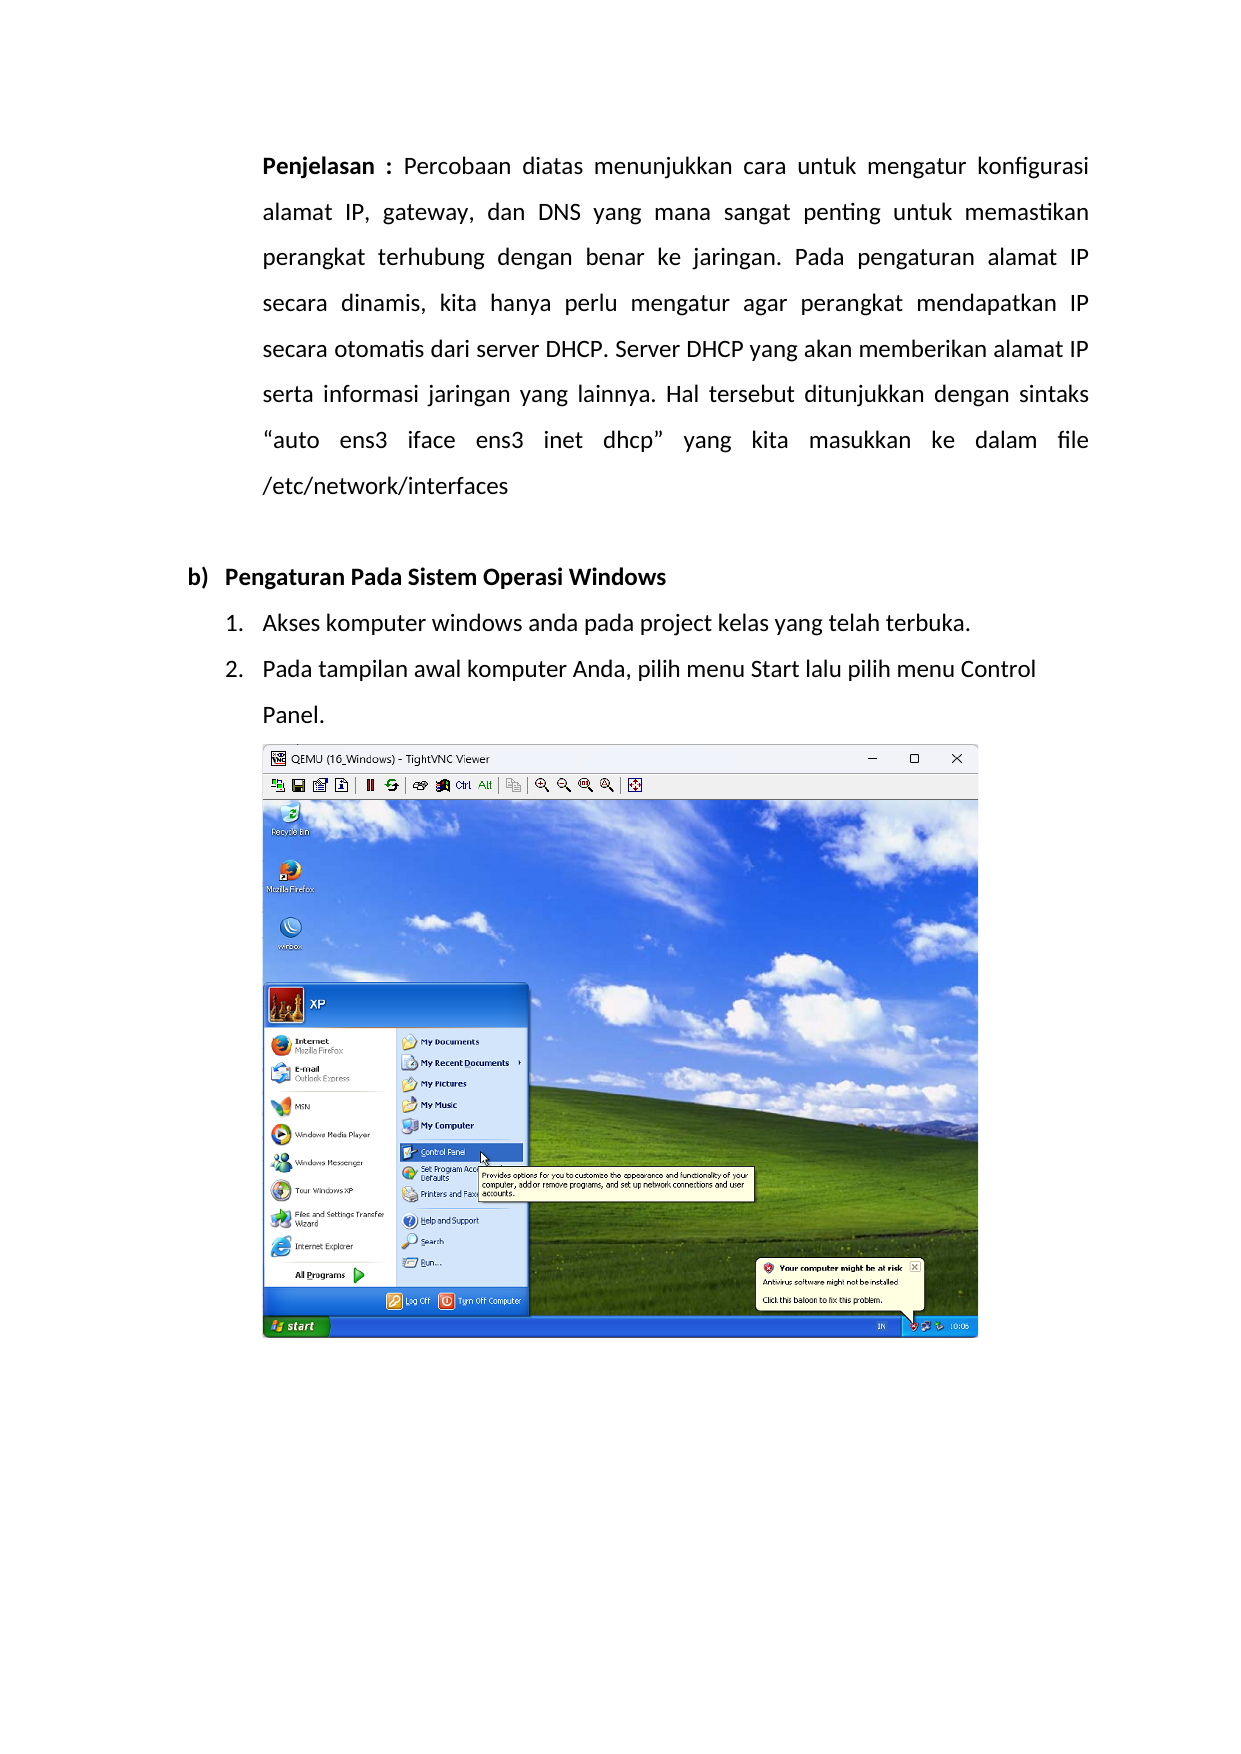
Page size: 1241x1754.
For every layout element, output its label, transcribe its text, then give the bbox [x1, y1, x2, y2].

list Akses komputer windows anda pada project kelas yang telah terbuka. [225, 607, 1090, 638]
picture [262, 744, 979, 1338]
text Penjelasan : Percobaan diatas menunjukkan cara untuk mengatur konfigurasi alamat IP, gateway, dan DNS yang mana sangat penting untuk memastikan perangkat terhubung dengan benar ke jaringan. Pada pengaturan alamat IP secara dinamis, kita hanya perlu mengatur agar perangkat mendapatkan IP secara otomatis dari server DHCP. Server DHCP yang akan memberikan alamat IP serta informasi jaringan yang lainnya. Hal tersebut ditunjukkan dengan sintaks “auto ens3 iface ens3 inet dhcp” yang kita masukkan ke dalam file /etc/network/interfaces [262, 150, 1090, 501]
list Pada tampilan awal komputer Anda, pilih menu Start lalu pilih menu Control Panel. [225, 653, 1090, 729]
list Pengaturan Pada Sistem Operasi Windows [187, 562, 1090, 592]
